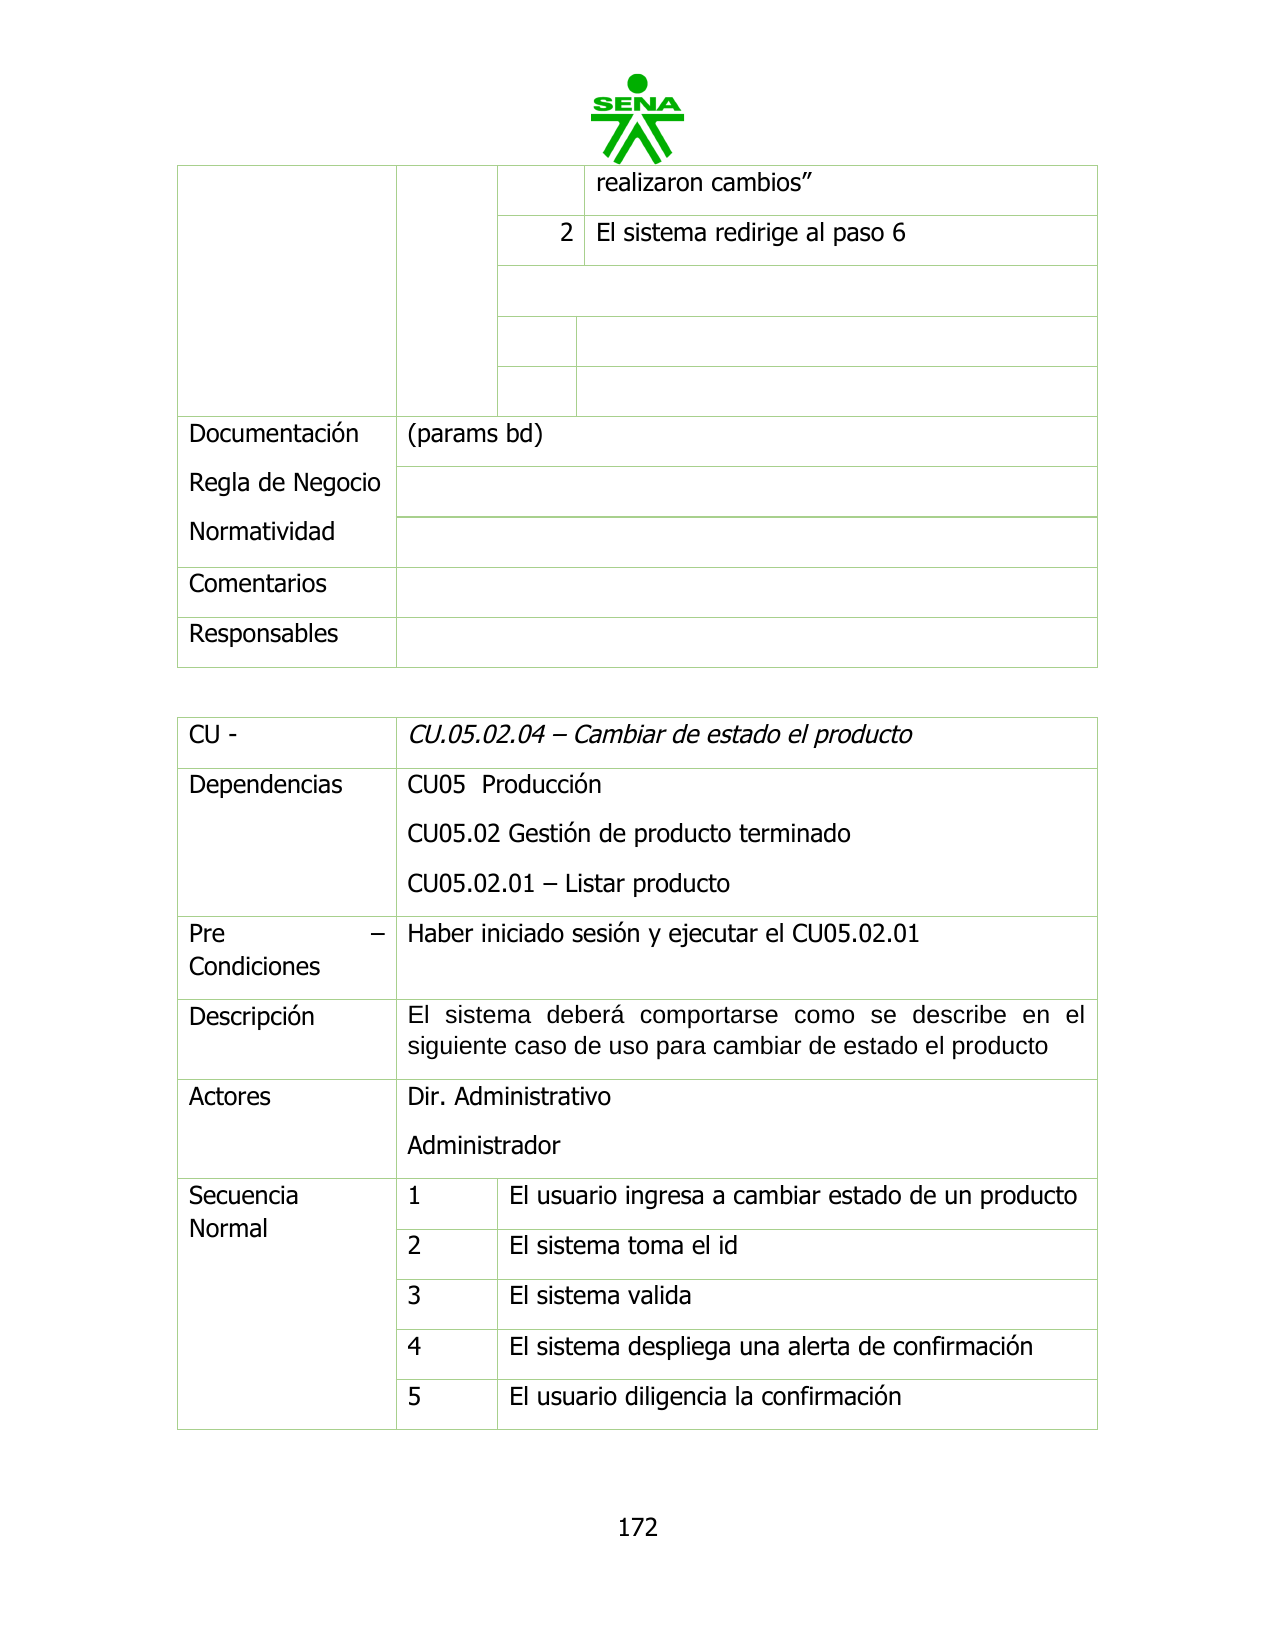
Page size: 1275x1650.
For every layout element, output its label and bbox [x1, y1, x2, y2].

picture [591, 73, 685, 165]
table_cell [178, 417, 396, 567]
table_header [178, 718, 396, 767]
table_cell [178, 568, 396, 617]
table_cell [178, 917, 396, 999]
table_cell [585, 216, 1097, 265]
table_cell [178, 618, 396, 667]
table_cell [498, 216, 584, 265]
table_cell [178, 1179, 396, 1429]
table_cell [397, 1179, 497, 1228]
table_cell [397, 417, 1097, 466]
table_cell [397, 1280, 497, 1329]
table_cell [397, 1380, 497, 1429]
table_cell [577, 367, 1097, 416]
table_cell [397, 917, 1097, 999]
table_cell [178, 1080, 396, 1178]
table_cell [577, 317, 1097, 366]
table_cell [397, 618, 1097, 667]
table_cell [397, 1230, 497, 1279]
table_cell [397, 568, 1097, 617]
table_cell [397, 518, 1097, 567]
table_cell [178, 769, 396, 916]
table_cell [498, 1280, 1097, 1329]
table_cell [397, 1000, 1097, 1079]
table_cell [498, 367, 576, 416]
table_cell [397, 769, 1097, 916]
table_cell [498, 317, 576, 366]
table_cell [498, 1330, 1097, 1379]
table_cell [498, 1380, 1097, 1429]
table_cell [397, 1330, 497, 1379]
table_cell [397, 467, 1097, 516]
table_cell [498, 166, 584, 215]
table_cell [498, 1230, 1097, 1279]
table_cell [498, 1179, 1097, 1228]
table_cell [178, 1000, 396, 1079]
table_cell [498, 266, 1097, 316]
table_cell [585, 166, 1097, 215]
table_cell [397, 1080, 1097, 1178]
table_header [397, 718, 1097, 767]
